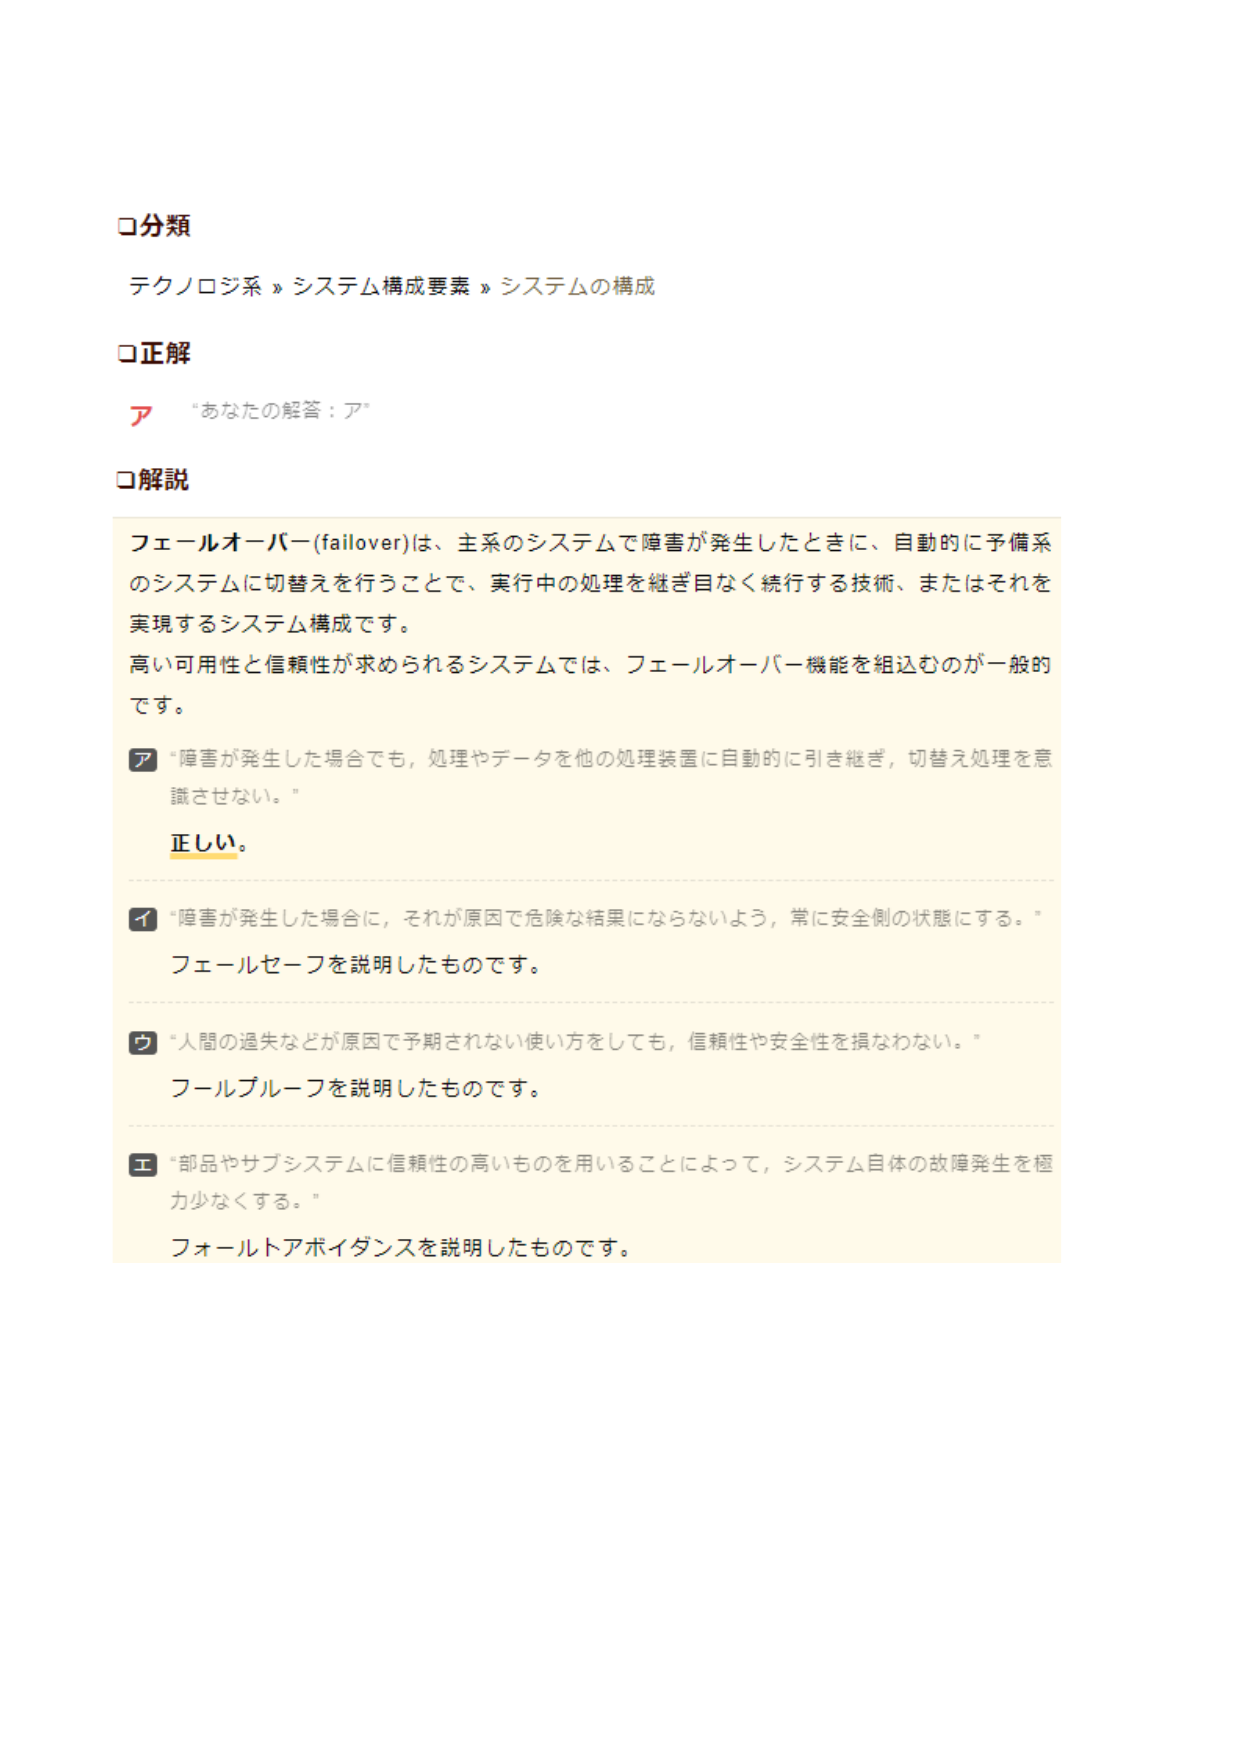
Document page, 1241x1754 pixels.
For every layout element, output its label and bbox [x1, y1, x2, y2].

picture [112, 464, 1062, 1263]
picture [112, 202, 858, 438]
